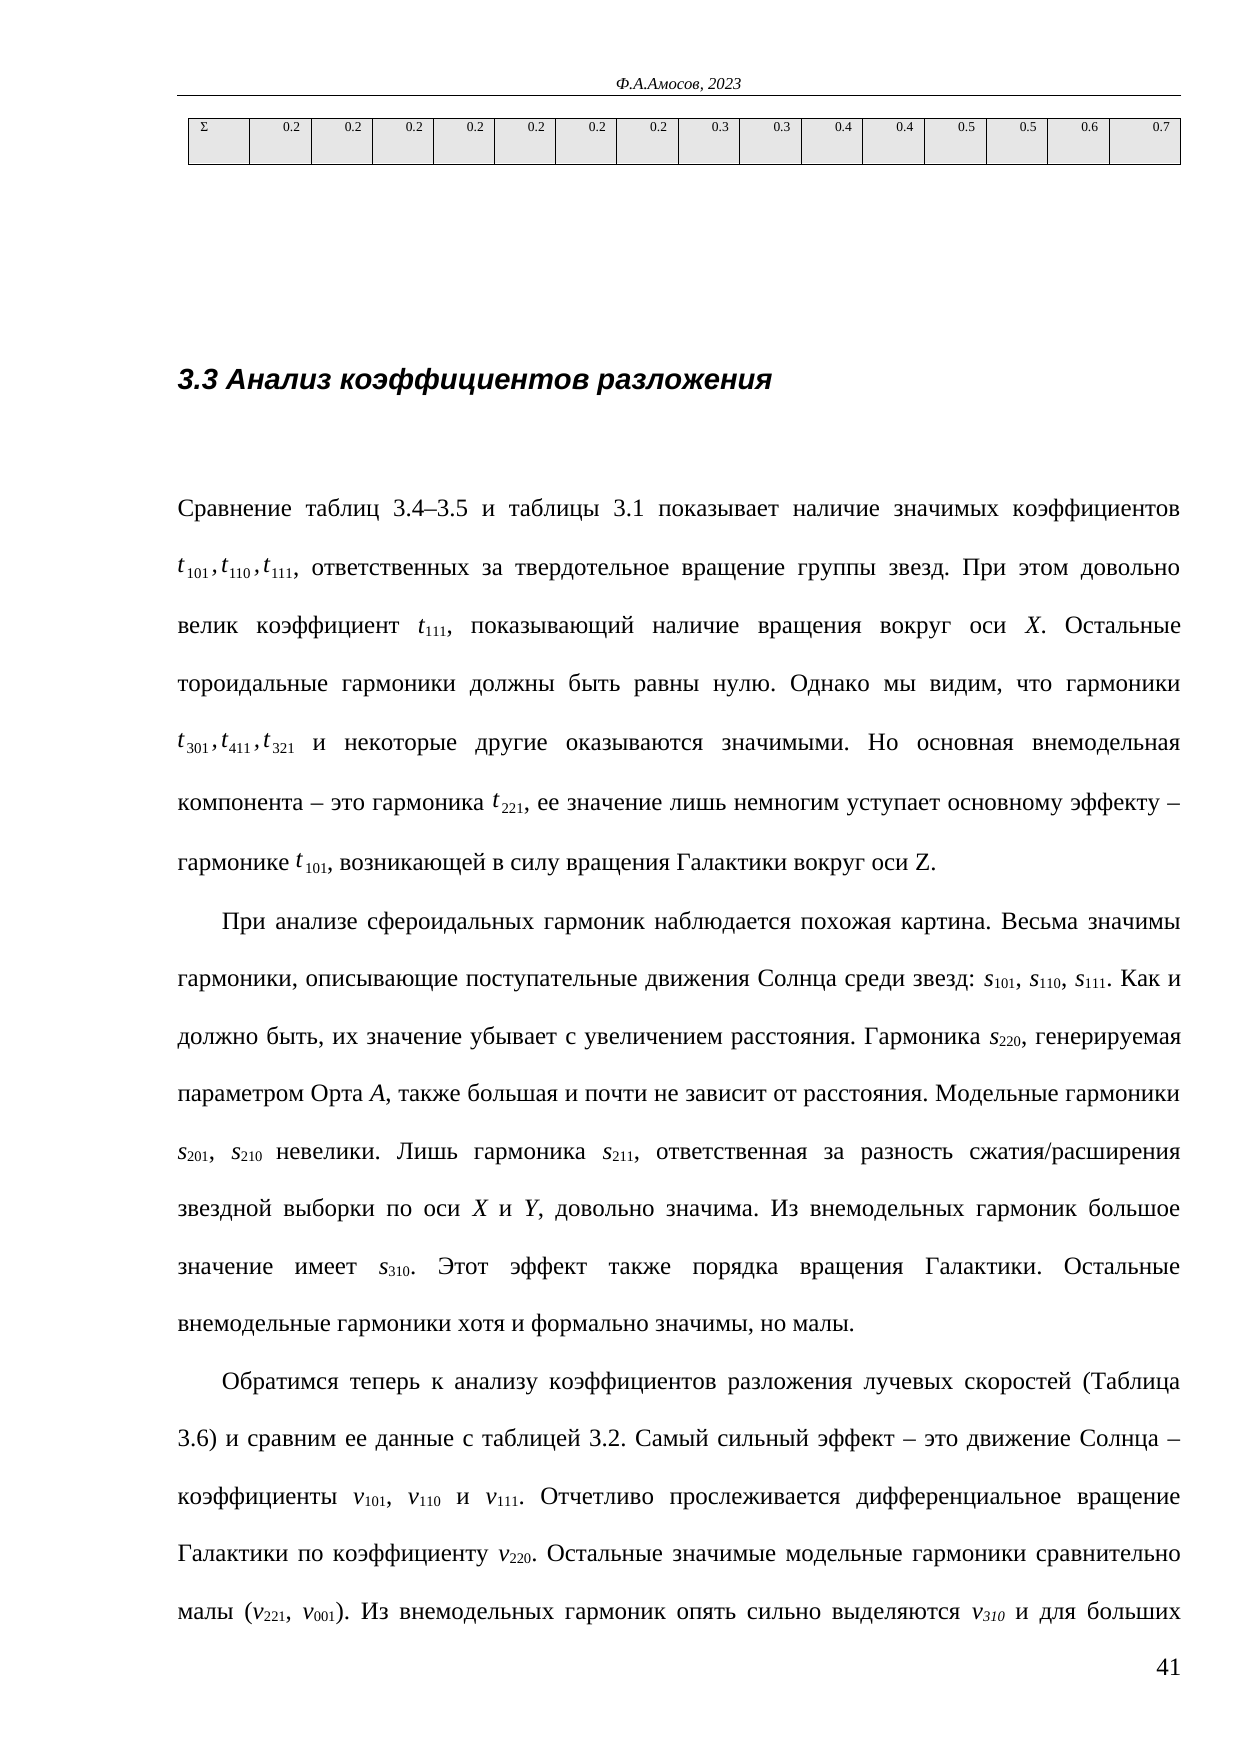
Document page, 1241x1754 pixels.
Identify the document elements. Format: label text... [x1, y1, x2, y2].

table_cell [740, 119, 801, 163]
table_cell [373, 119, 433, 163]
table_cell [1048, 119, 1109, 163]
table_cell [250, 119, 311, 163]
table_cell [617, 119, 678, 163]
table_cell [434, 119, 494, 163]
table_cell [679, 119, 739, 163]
subtitle 3.3 Анализ коэффициентов разложения [177, 362, 1181, 396]
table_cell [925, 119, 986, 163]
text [177, 1366, 1181, 1624]
text При анализе сфероидальных гармоник наблюдается похожая картина. Весьма значимы гармоники, описывающие поступательные движения Солнца среди звезд: s101, s110, s111. Как и должно быть, их значение убывает с увеличением расстояния. Гармоника s220, генерируемая параметром Орта A, также большая и почти не зависит от расстояния. Модельные гармоники s201, s210 невелики. Лишь гармоника s211, ответственная за разность сжатия/расширения звездной выборки по оси X и Y, довольно значима. Из внемодельных гармоник большое значение имеет s310. Этот эффект также порядка вращения Галактики. Остальные внемодельные гармоники хотя и формально значимы, но малы. [177, 906, 1181, 1337]
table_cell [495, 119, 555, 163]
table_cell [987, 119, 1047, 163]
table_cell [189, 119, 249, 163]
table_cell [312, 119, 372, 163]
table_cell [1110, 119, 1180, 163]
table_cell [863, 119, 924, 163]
text Сравнение таблиц 3.4–3.5 и таблицы 3.1 показывает наличие значимых коэффициентов , ответственных за твердотельное вращение группы звезд. При этом довольно велик коэффициент t111, показывающий наличие вращения вокруг оси X. Остальные тороидальные гармоники должны быть равны нулю. Однако мы видим, что гармоники и некоторые другие оказываются значимыми. Но основная внемодельная компонента – это гармоника , ее значение лишь немногим уступает основному эффекту – гармонике , возникающей в силу вращения Галактики вокруг оси Z. [177, 493, 1181, 877]
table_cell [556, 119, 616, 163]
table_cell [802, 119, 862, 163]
